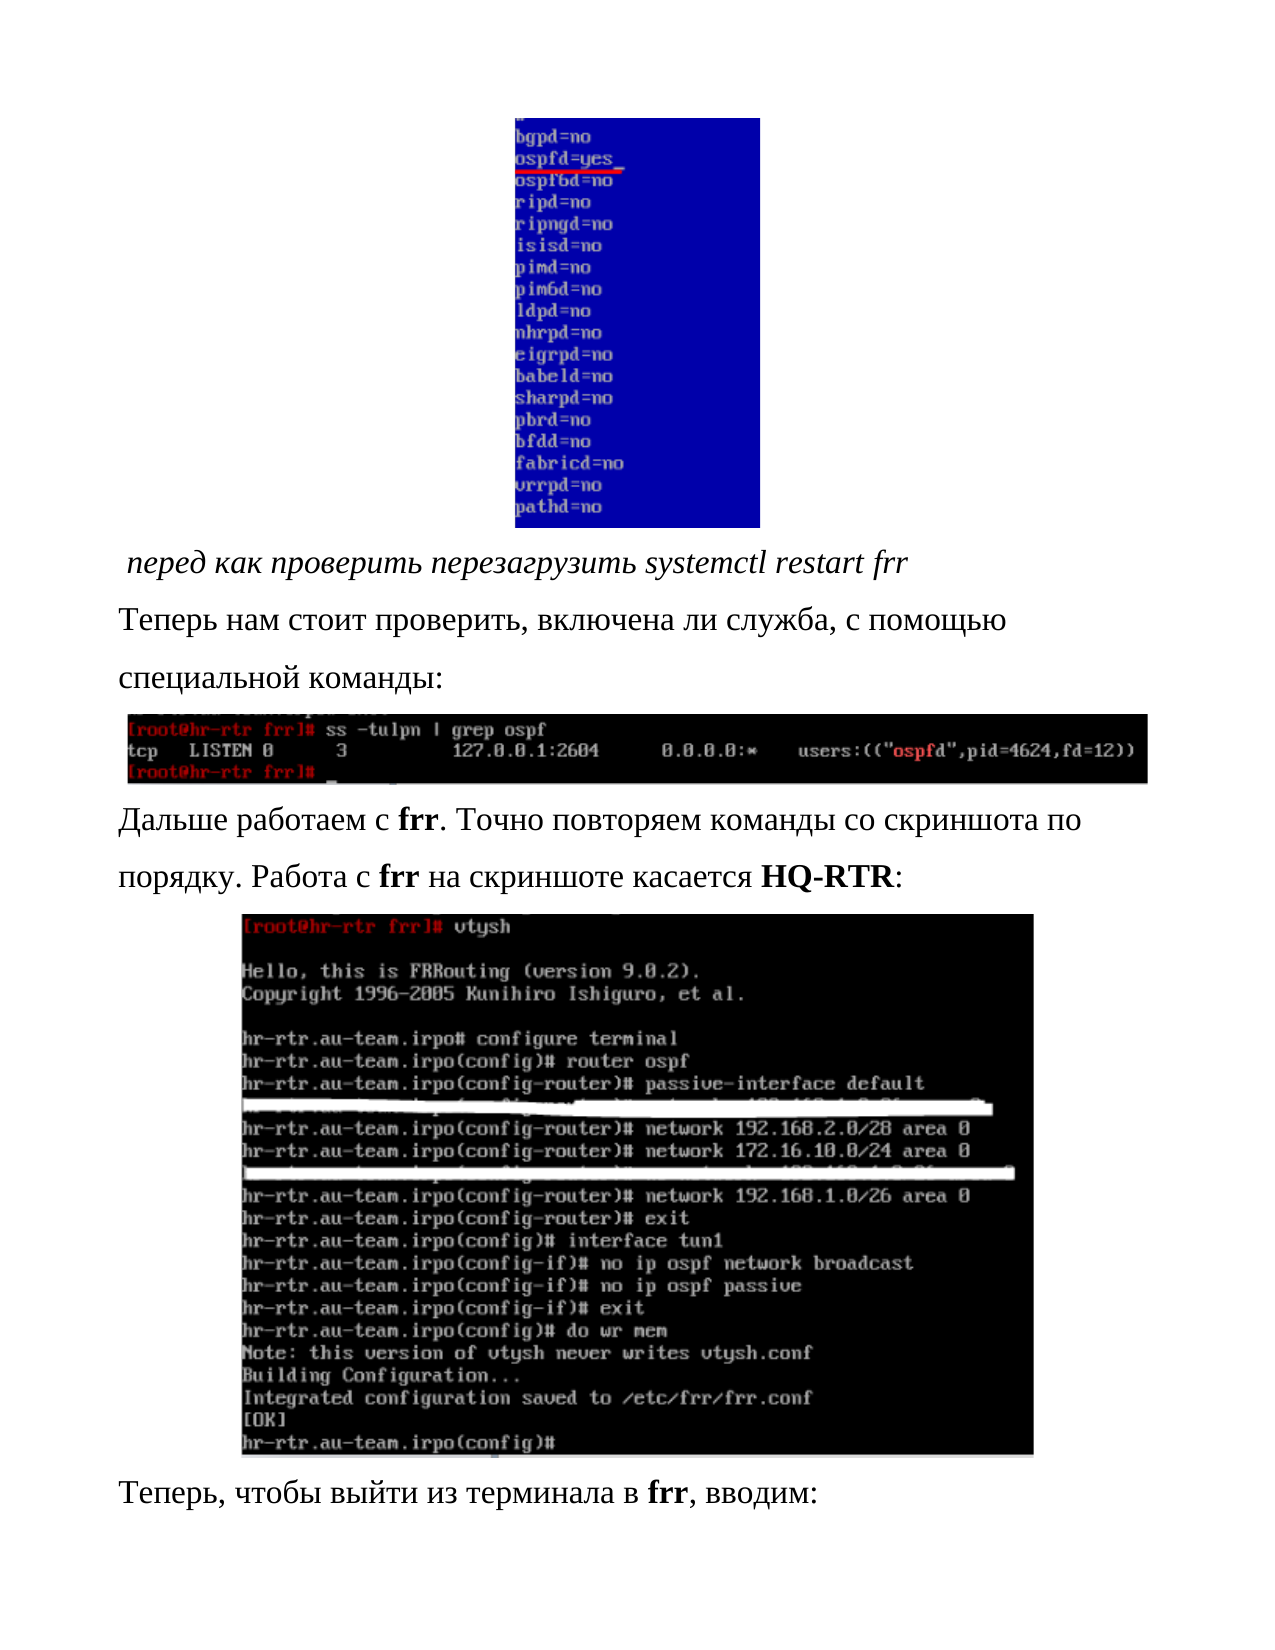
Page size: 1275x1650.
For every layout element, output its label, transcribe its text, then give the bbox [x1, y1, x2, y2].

picture [127, 714, 1148, 785]
text Дальше работаем с frr. Точно повторяем команды со скриншота по порядку. Работа с frr на скриншоте касается HQ-RTR: [118, 799, 1157, 895]
text Теперь нам стоит проверить, включена ли служба, с помощью специальной команды: [118, 599, 1157, 695]
picture [514, 118, 761, 528]
text Теперь, чтобы выйти из терминала в frr, вводим: [118, 1472, 1157, 1511]
text перед как проверить перезагрузить systemctl restart frr [118, 542, 1157, 580]
picture [241, 914, 1034, 1458]
